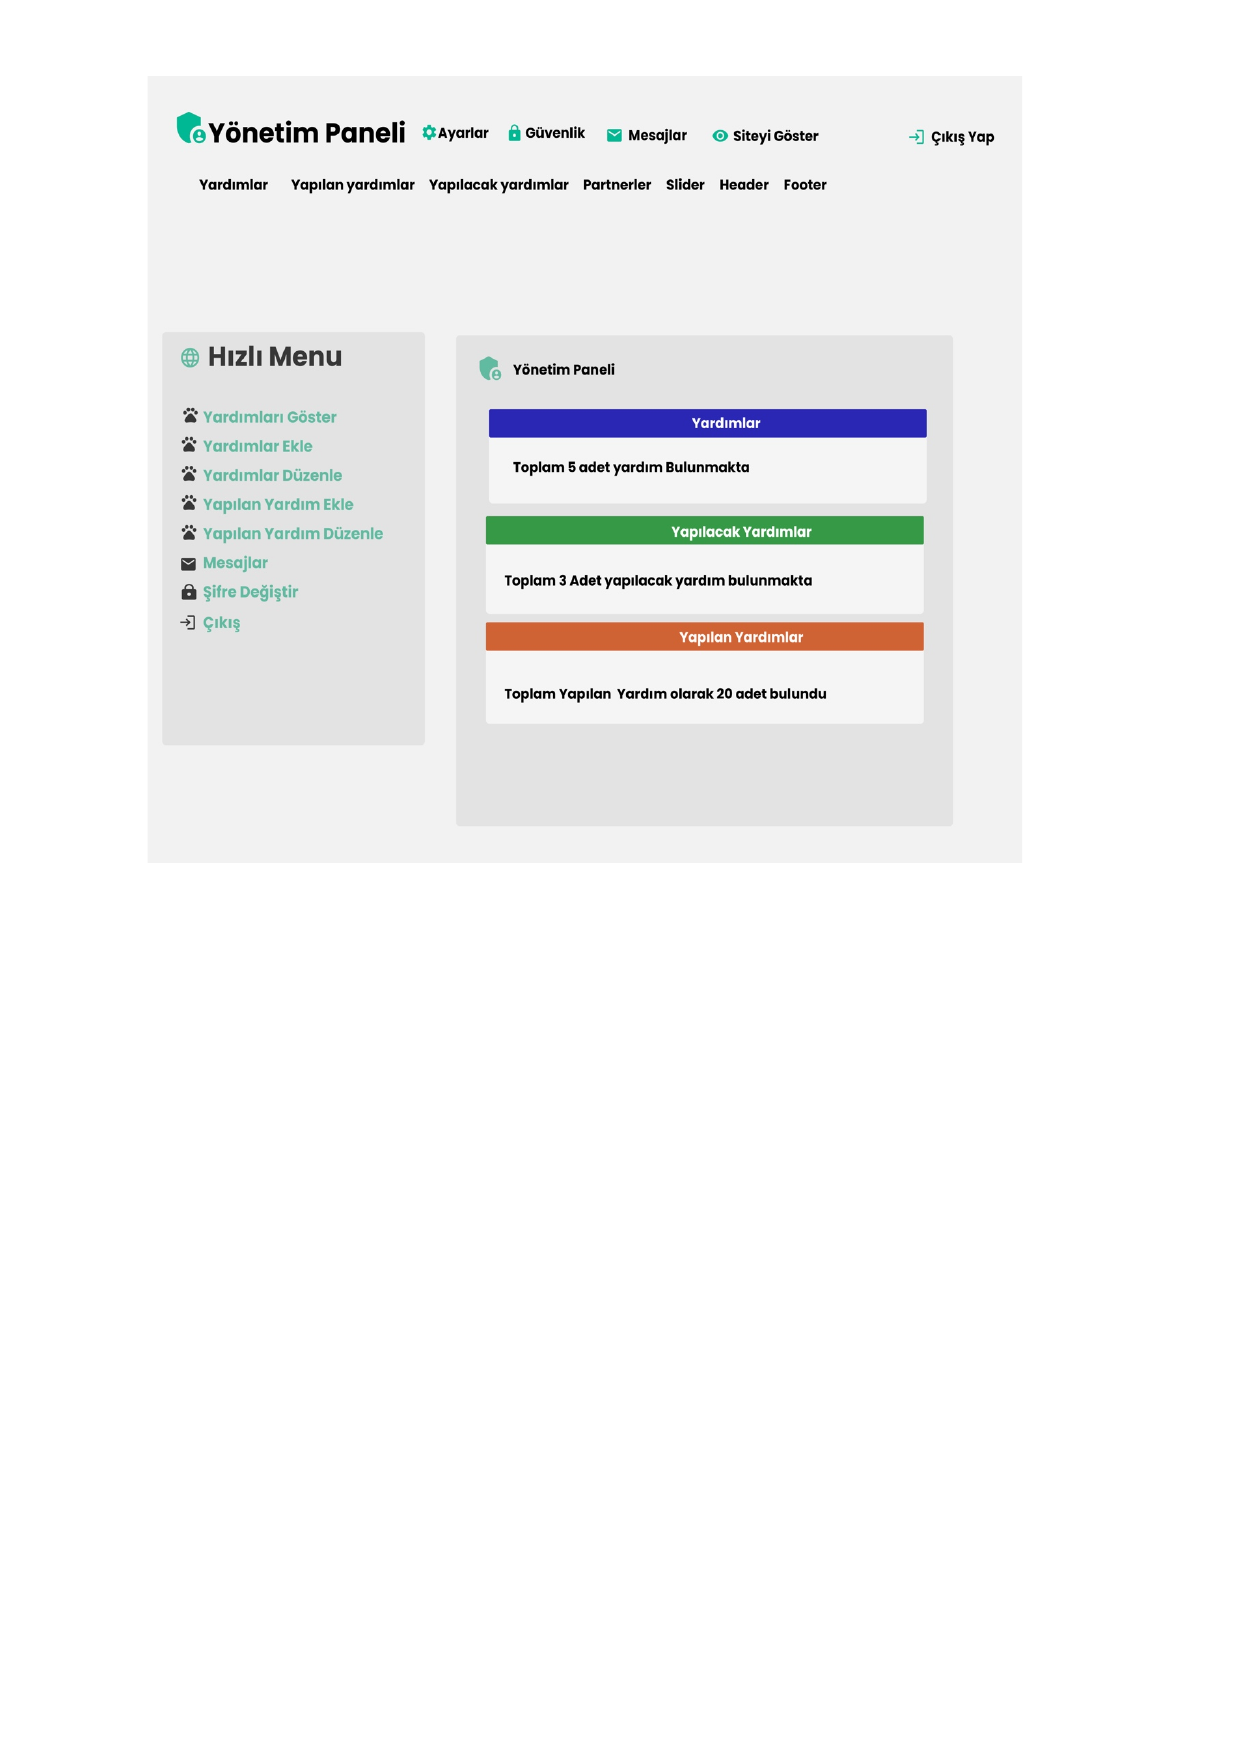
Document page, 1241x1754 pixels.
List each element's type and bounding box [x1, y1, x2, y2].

picture [147, 76, 1023, 863]
